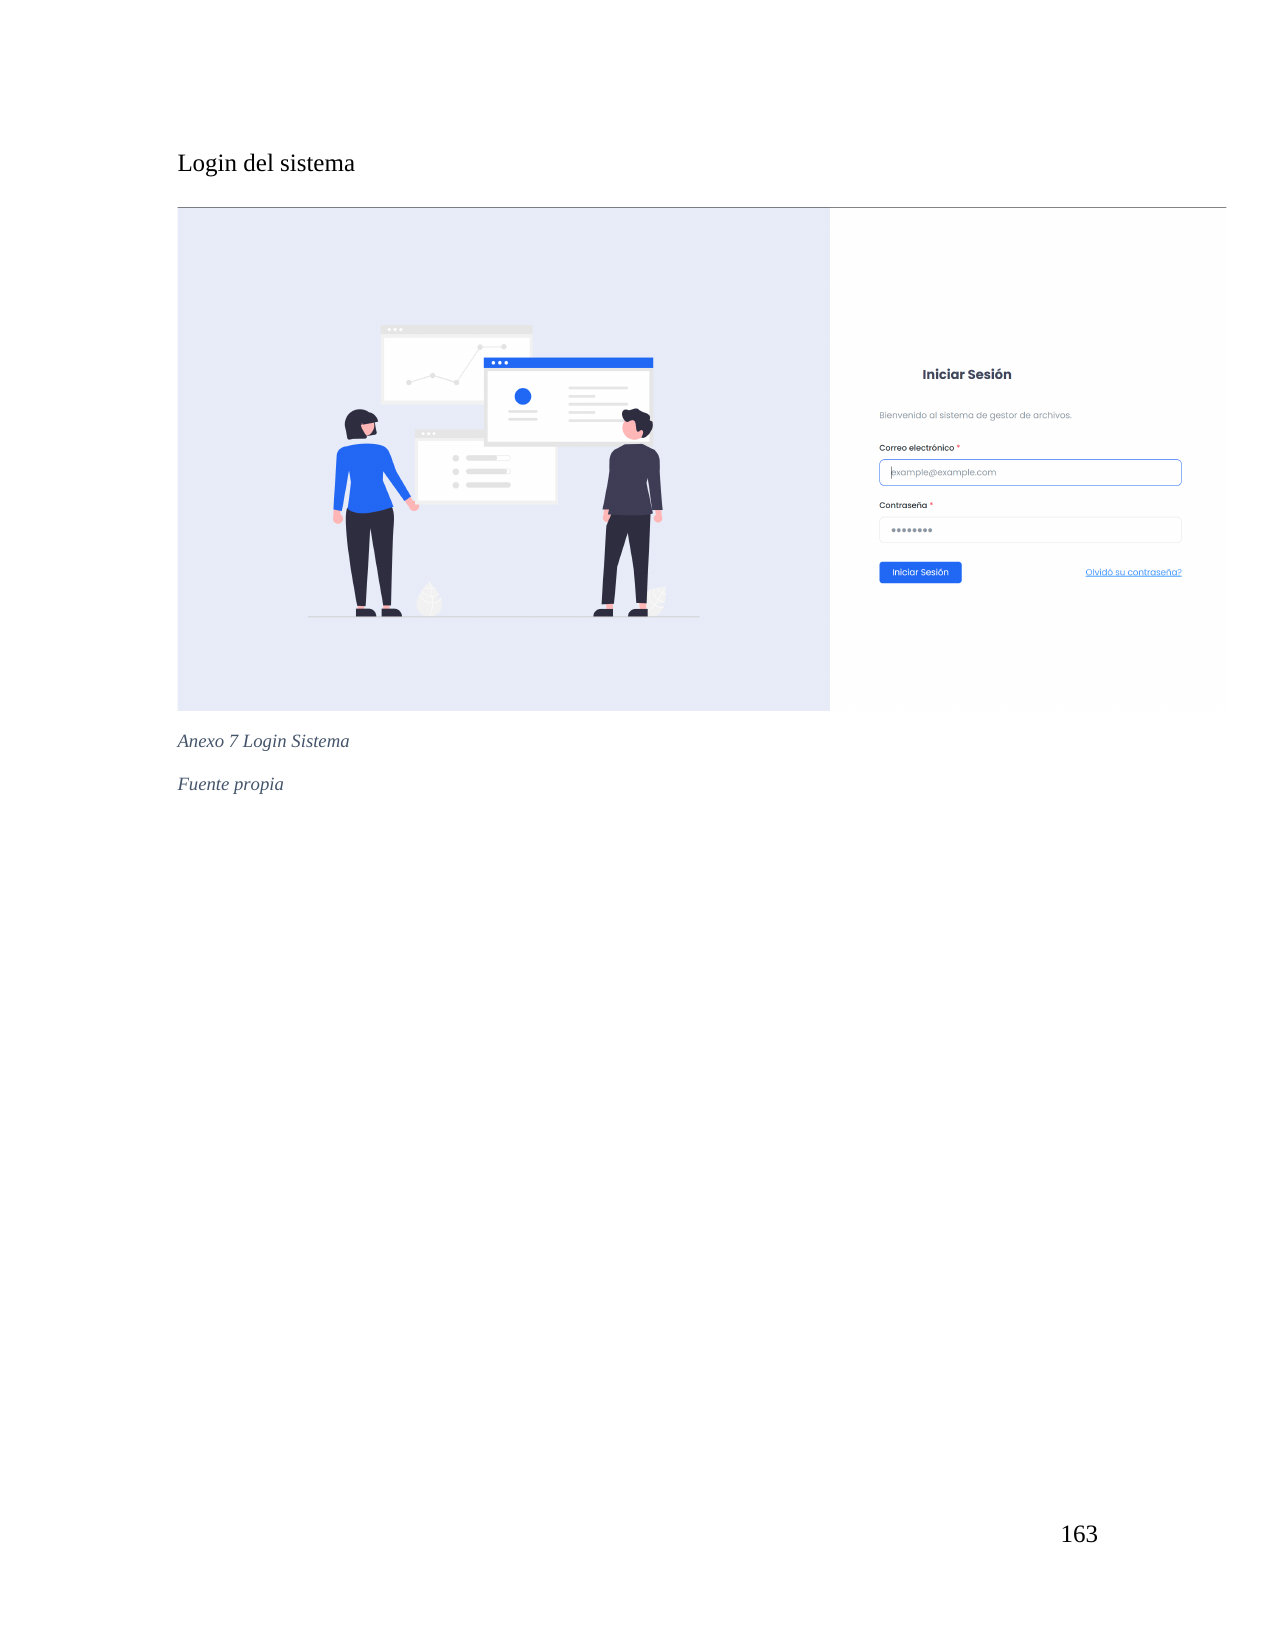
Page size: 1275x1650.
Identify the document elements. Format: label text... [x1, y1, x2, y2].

picture [177, 207, 1227, 711]
text Login del sistema [177, 148, 1098, 176]
text Fuente propia [177, 772, 1098, 794]
